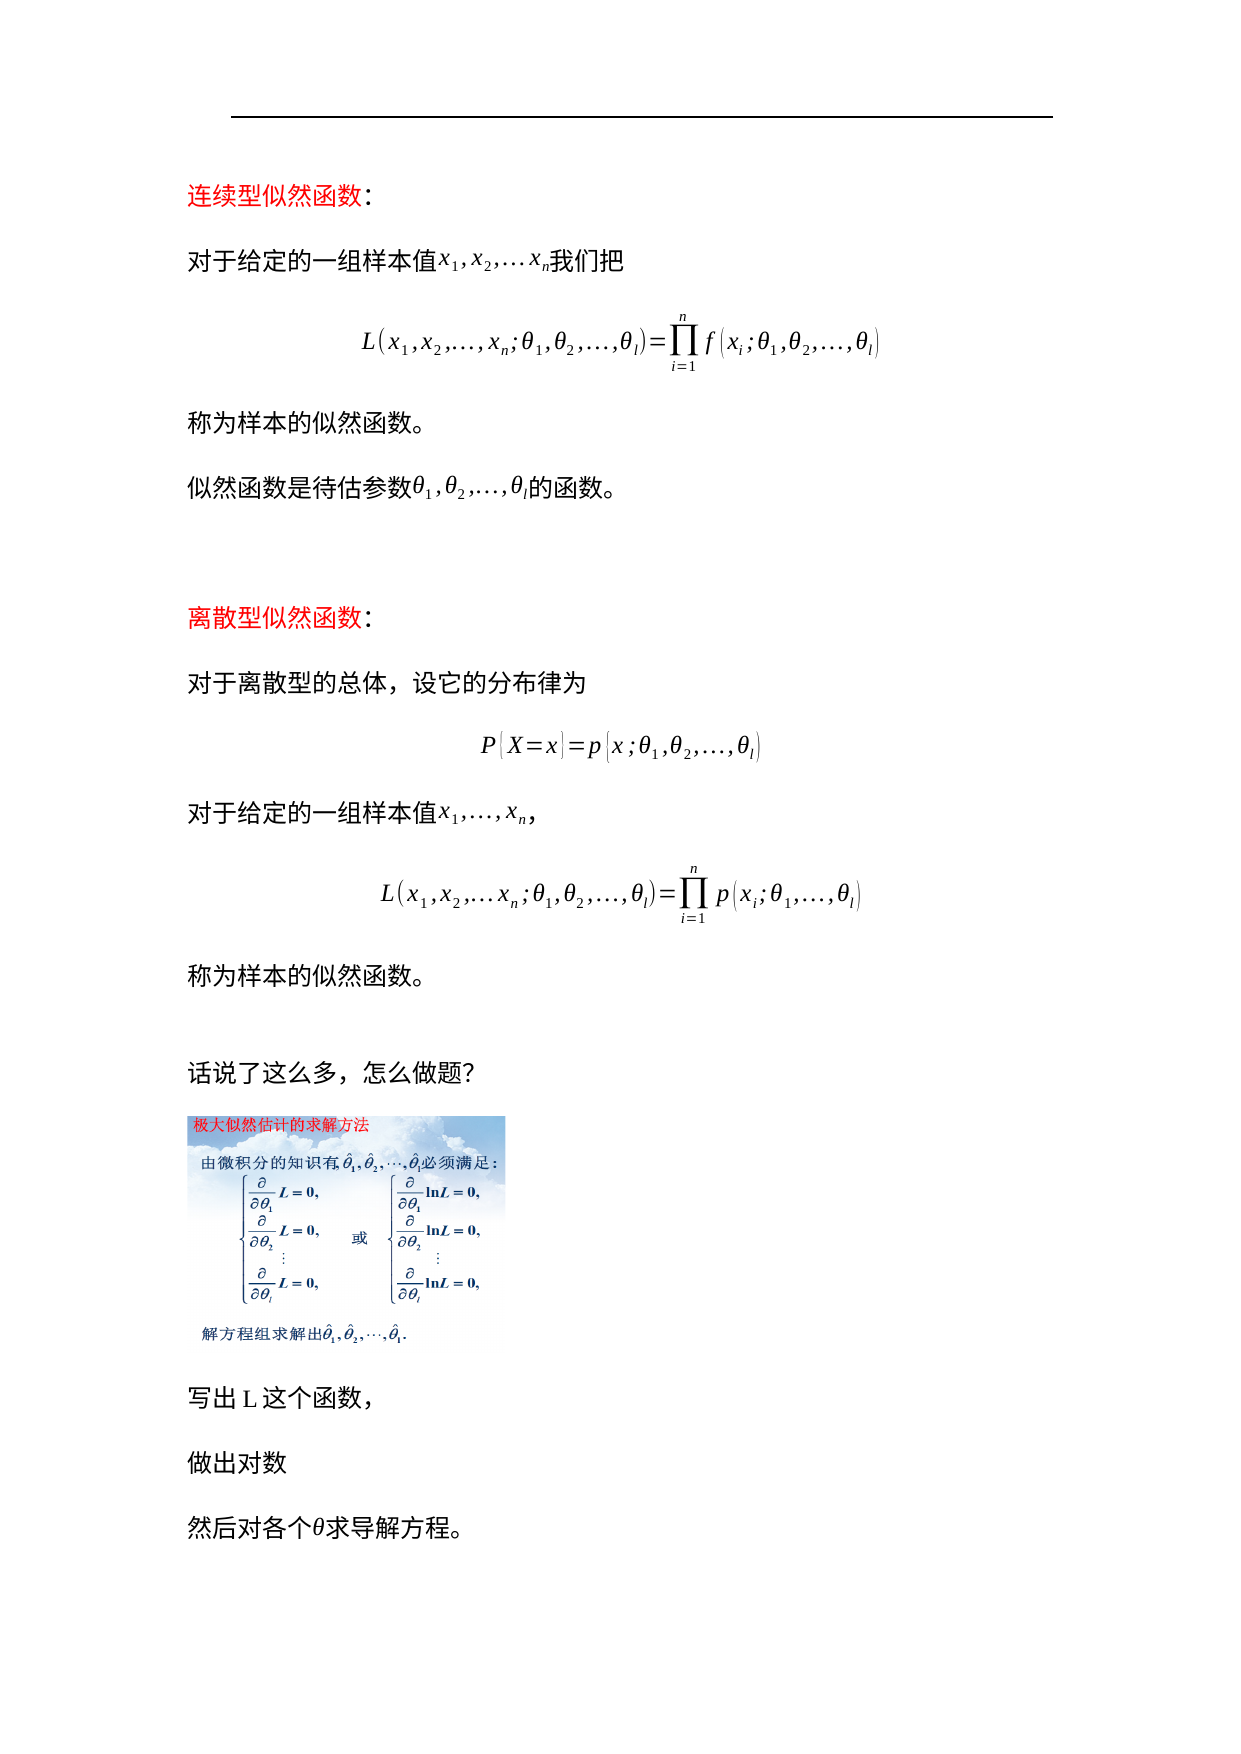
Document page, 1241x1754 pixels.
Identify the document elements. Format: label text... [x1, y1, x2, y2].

picture [187, 1116, 506, 1353]
text 话说了这么多，怎么做题？ [187, 1039, 1053, 1104]
text 称为样本的似然函数。 [187, 389, 1053, 454]
text 对于离散型的总体，设它的分布律为 [187, 649, 1053, 714]
text 做出对数 [187, 1429, 1053, 1494]
text 似然函数是待估参数的函数。 [187, 454, 1053, 519]
text 然后对各个求导解方程。 [187, 1494, 1053, 1559]
text 对于给定的一组样本值我们把 [187, 227, 1053, 292]
text 对于给定的一组样本值， [187, 779, 1053, 844]
text 写出L这个函数， [187, 1364, 1053, 1429]
text 连续型似然函数： [187, 162, 1053, 227]
text 离散型似然函数： [187, 584, 1053, 649]
text 称为样本的似然函数。 [187, 942, 1053, 1007]
